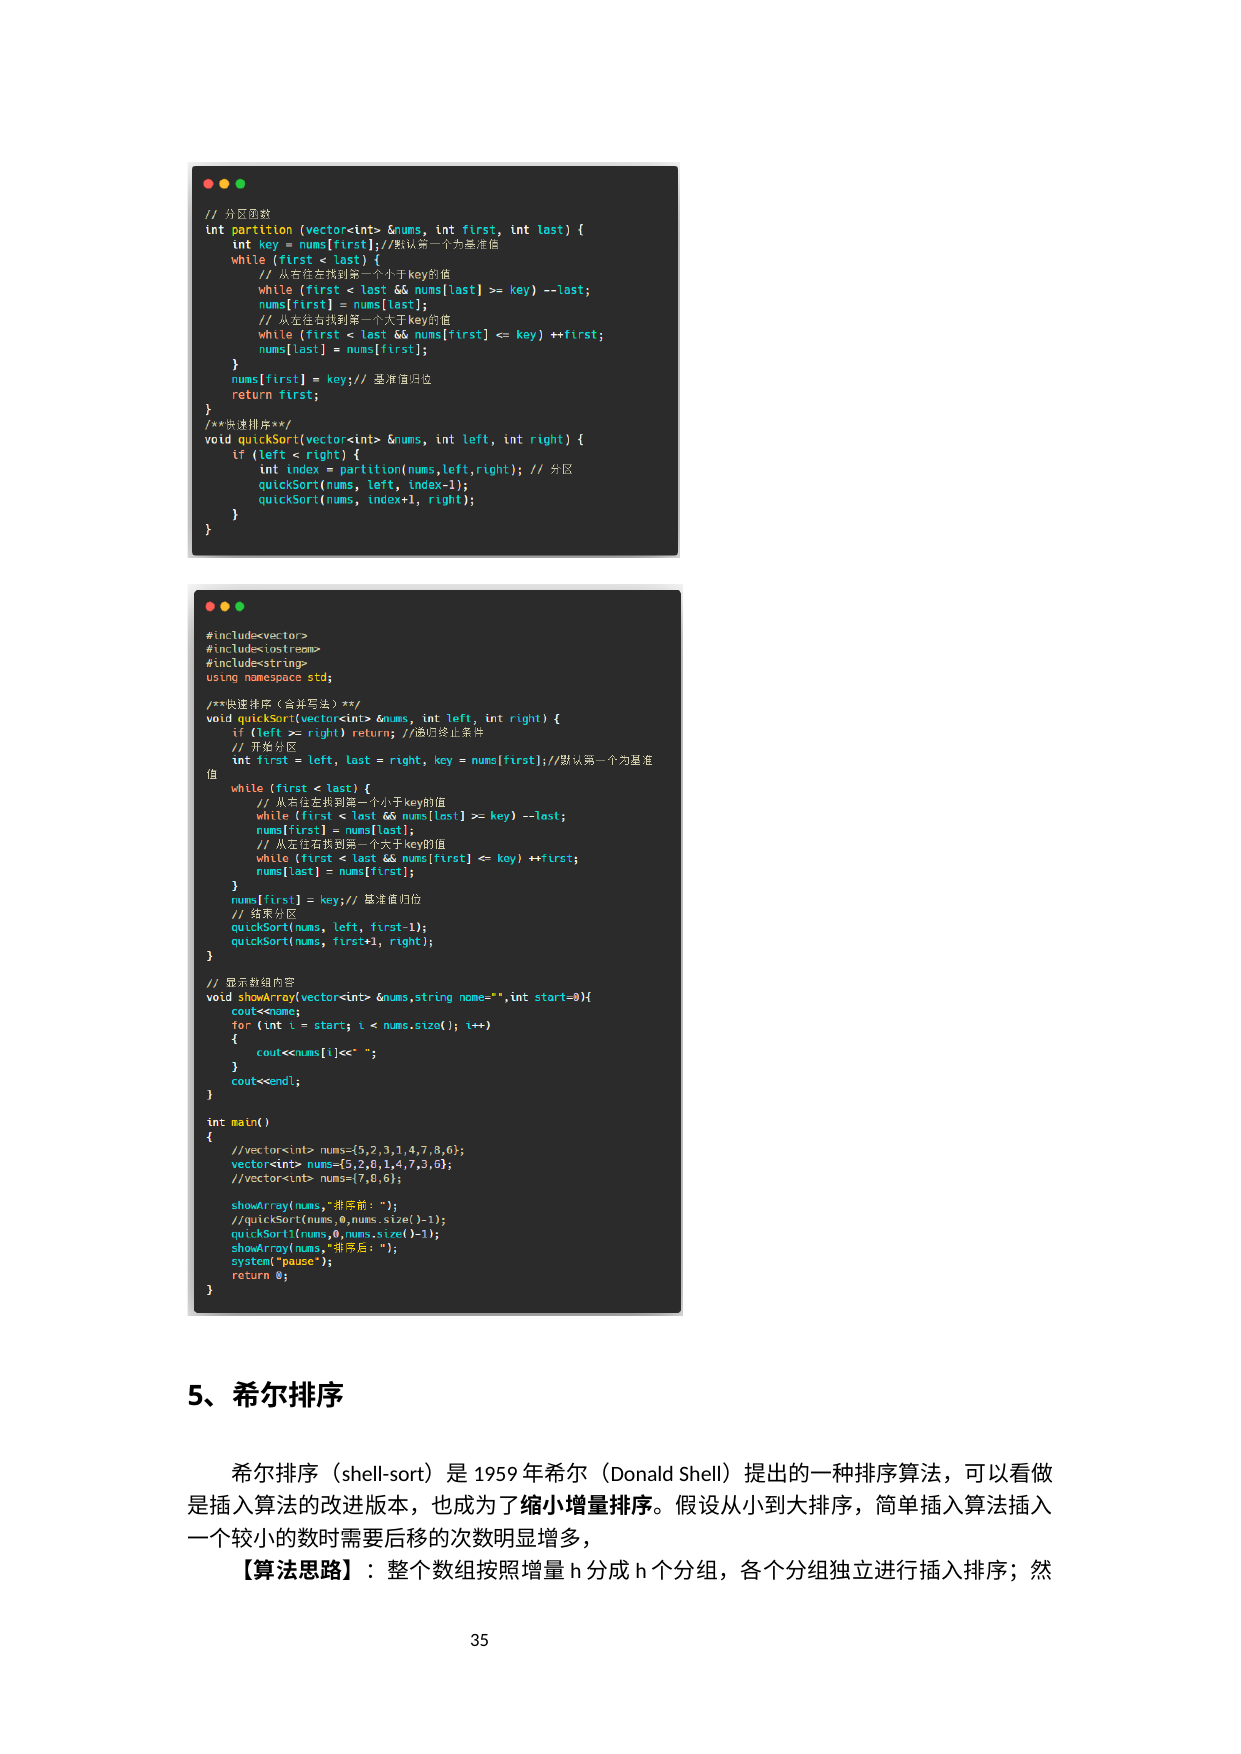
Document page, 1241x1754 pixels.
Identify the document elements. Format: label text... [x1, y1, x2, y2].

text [187, 1553, 1053, 1585]
picture [187, 584, 683, 1316]
text 希尔排序（shell-sort）是1959年希尔（Donald Shell）提出的一种排序算法，可以看做是插入算法的改进版本，也成为了缩小增量排序。假设从小到大排序，简单插入算法插入一个较小的数时需要后移的次数明显增多， [187, 1455, 1053, 1553]
subtitle 5、希尔排序 [187, 1361, 1053, 1426]
picture [187, 162, 680, 558]
